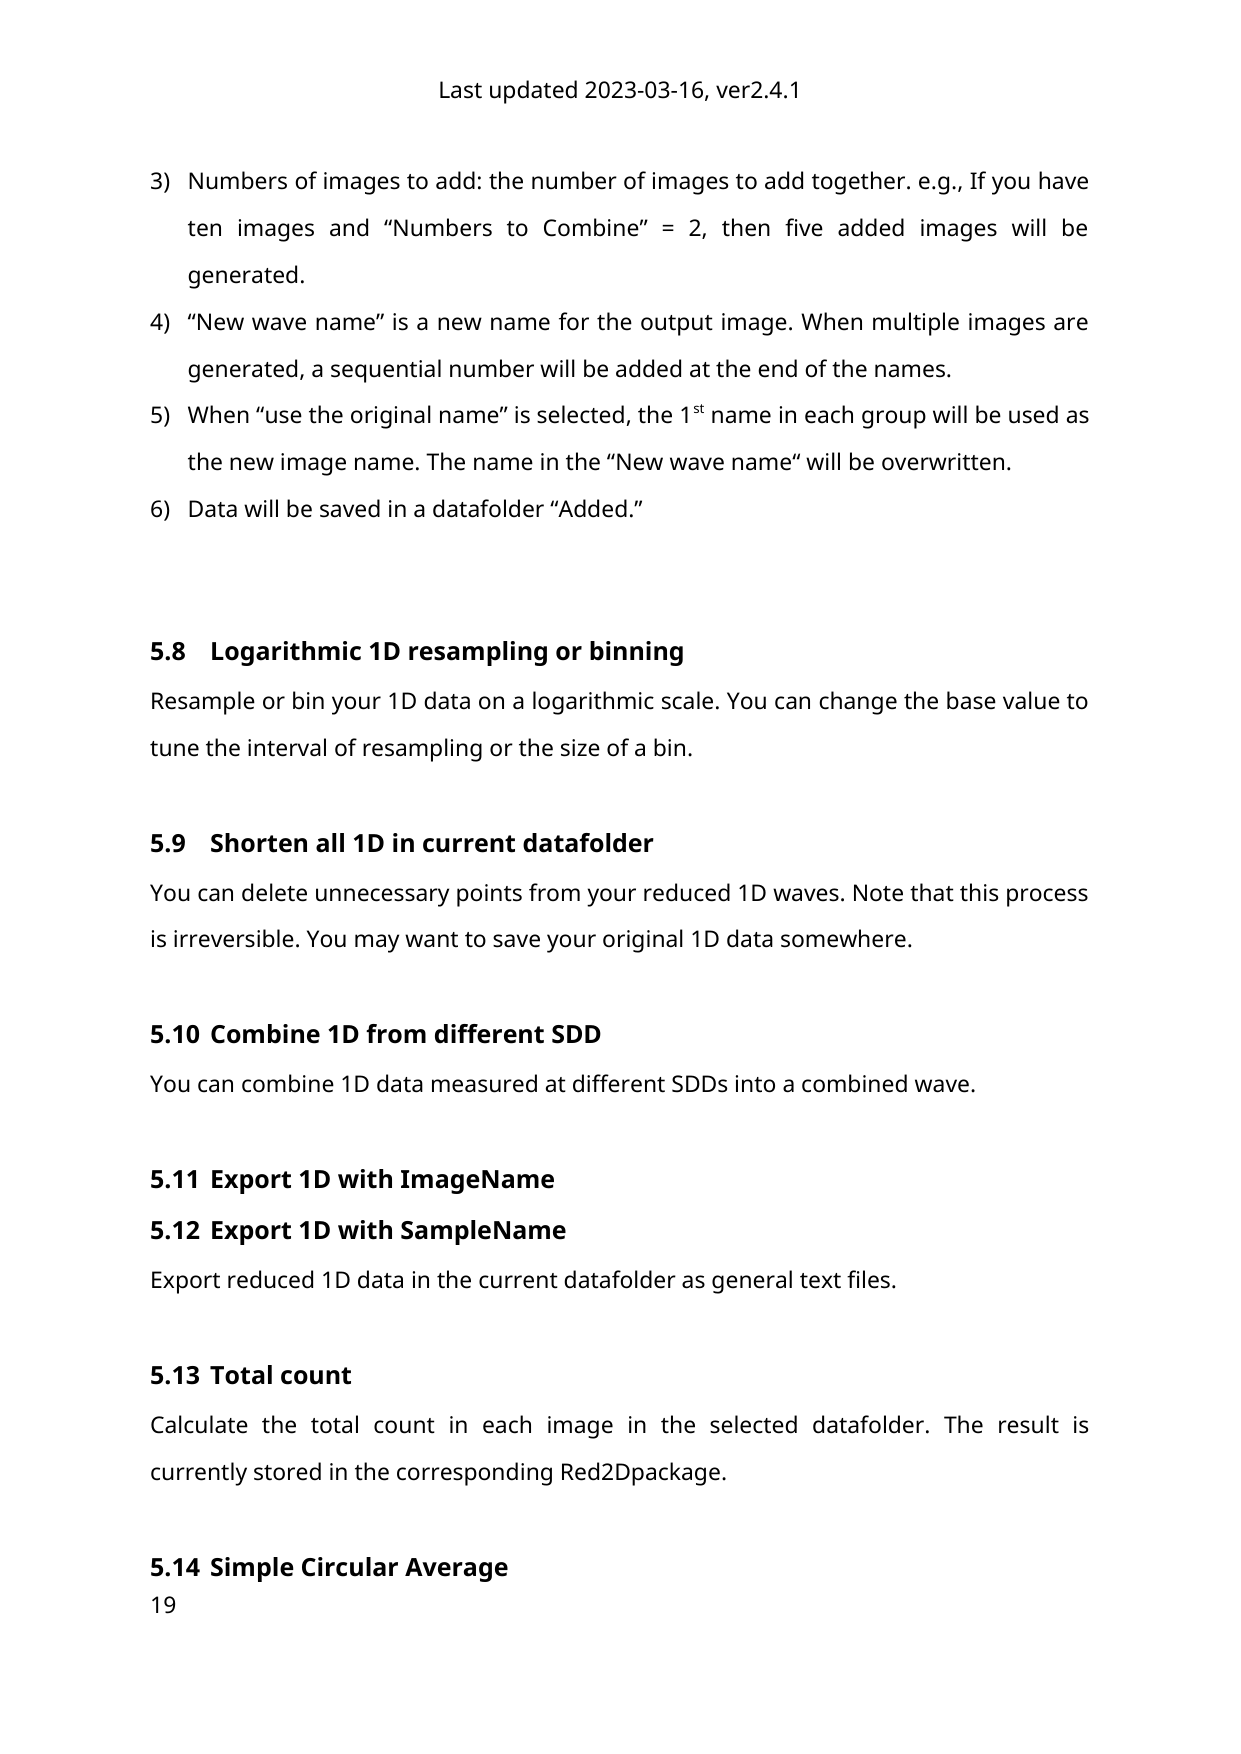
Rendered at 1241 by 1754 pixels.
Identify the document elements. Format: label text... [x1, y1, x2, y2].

subtitle Logarithmic 1D resampling or binning [150, 634, 1090, 668]
text Calculate the total count in each image in the selected datafolder. The result is currently stored in the corresponding Red2Dpackage. [150, 1409, 1090, 1487]
subtitle Export 1D with ImageName [150, 1162, 1090, 1196]
subtitle Export 1D with SampleName [150, 1213, 1090, 1247]
subtitle Total count [150, 1358, 1090, 1392]
text Export reduced 1D data in the current datafolder as general text files. [150, 1264, 1090, 1295]
list Numbers of images to add: the number of images to add together. e.g., If you have ten images and “Numbers to Combine” = 2, then five added images will be generated. [150, 165, 1090, 290]
text Resample or bin your 1D data on a logarithmic scale. You can change the base value to tune the interval of resampling or the size of a bin. [150, 685, 1090, 763]
subtitle Simple Circular Average [150, 1549, 1090, 1583]
list When “use the original name” is selected, the 1st name in each group will be used as the new image name. The name in the “New wave name“ will be overwritten. [150, 399, 1090, 477]
subtitle Combine 1D from different SDD [150, 1017, 1090, 1051]
subtitle Shorten all 1D in current datafolder [150, 825, 1090, 859]
list Data will be saved in a datafolder “Added.” [150, 493, 1090, 524]
text You can delete unnecessary points from your reduced 1D waves. Note that this process is irreversible. You may want to save your original 1D data somewhere. [150, 876, 1090, 954]
list “New wave name” is a new name for the output image. When multiple images are generated, a sequential number will be added at the end of the names. [150, 306, 1090, 384]
text You can combine 1D data measured at different SDDs into a combined wave. [150, 1068, 1090, 1099]
